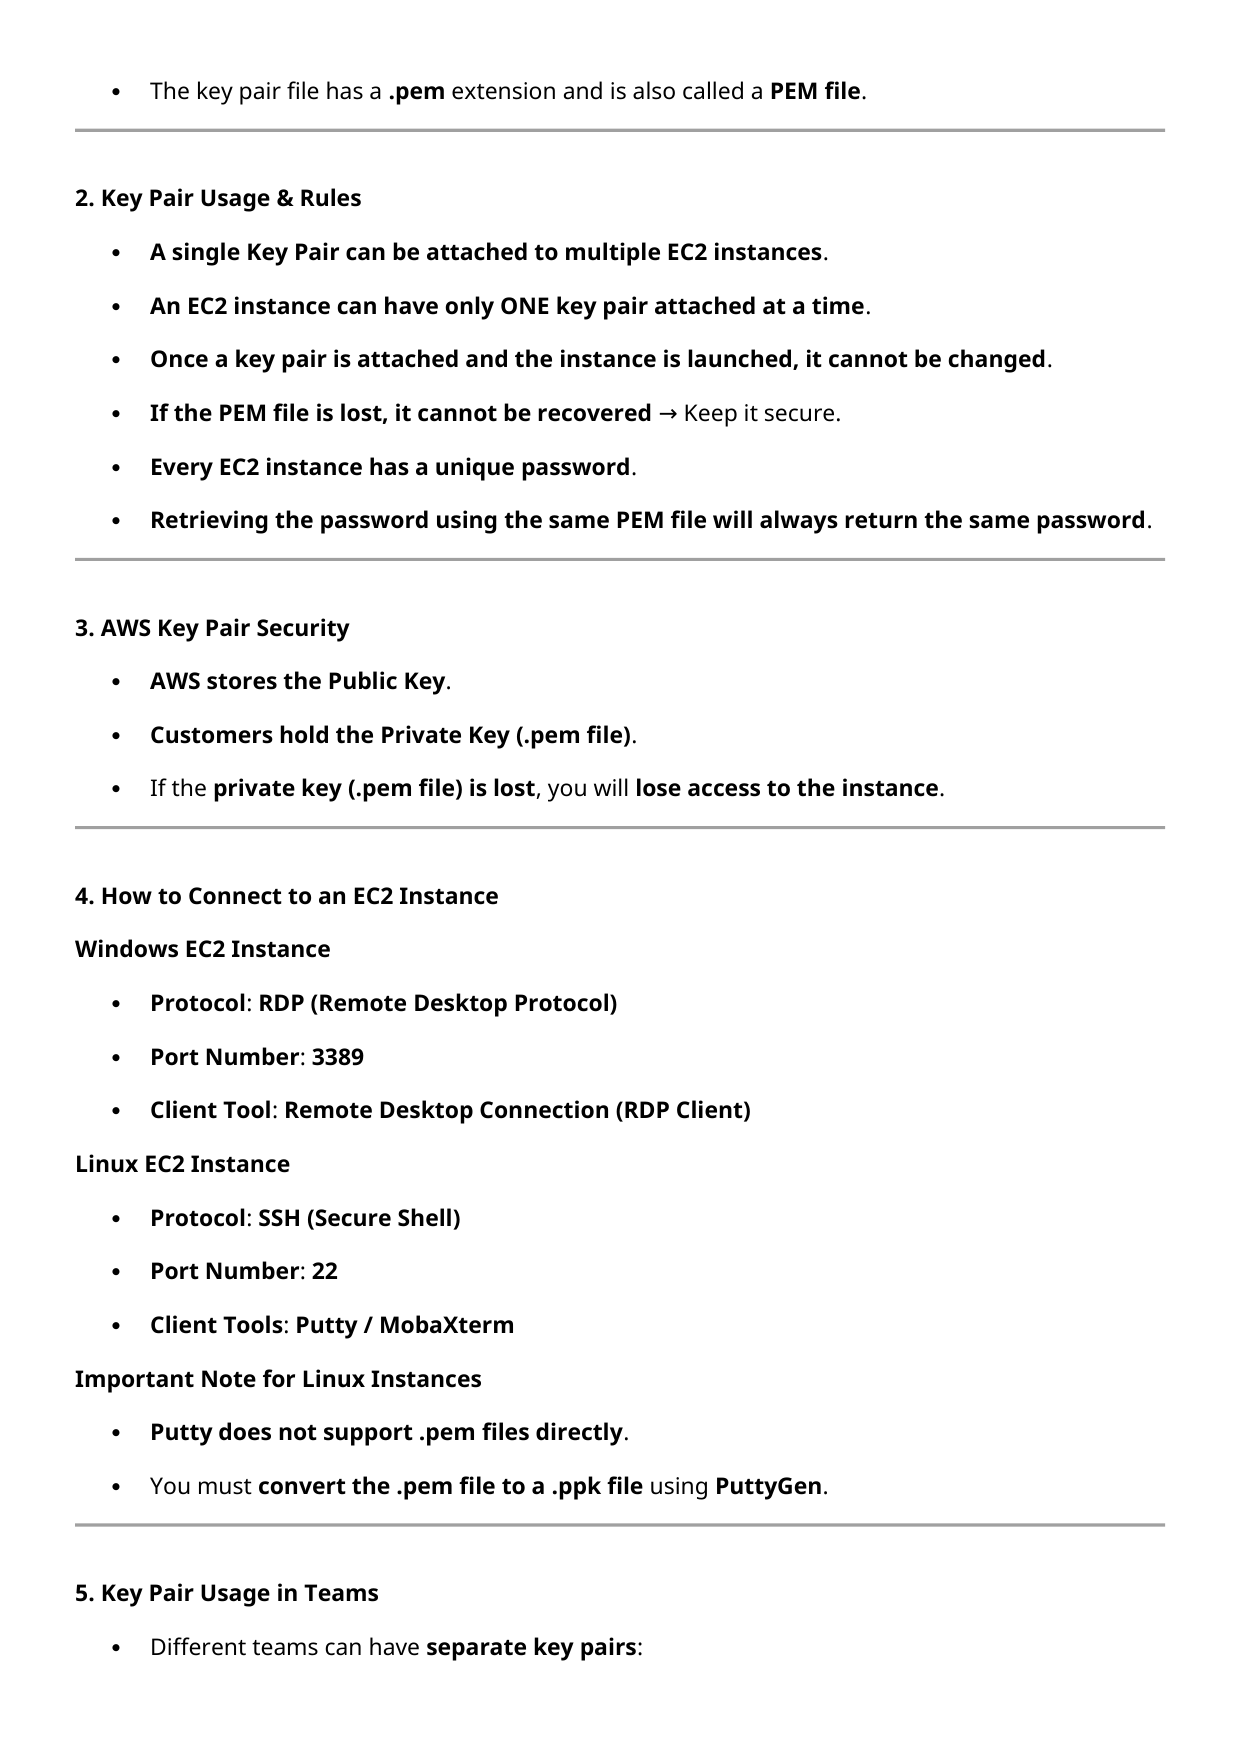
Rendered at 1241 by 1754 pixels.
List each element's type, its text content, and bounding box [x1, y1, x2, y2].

list Once a key pair is attached and the instance is launched, it cannot be changed. [112, 343, 1165, 374]
list A single Key Pair can be attached to multiple EC2 instances. [112, 236, 1165, 267]
text Windows EC2 Instance [75, 933, 1165, 964]
list Client Tool: Remote Desktop Connection (RDP Client) [112, 1094, 1165, 1126]
list An EC2 instance can have only ONE key pair attached at a time. [112, 289, 1165, 321]
list Protocol: RDP (Remote Desktop Protocol) [112, 987, 1165, 1018]
list You must convert the .pem file to a .ppk file using PuttyGen. [112, 1470, 1165, 1501]
list Port Number: 3389 [112, 1041, 1165, 1072]
list Retrieving the password using the same PEM file will always return the same password. [112, 504, 1165, 535]
text Linux EC2 Instance [75, 1148, 1165, 1179]
list AWS stores the Public Key. [112, 665, 1165, 696]
text 3. AWS Key Pair Security [75, 611, 1165, 643]
list If the PEM file is lost, it cannot be recovered → Keep it secure. [112, 397, 1165, 428]
list Every EC2 instance has a unique password. [112, 451, 1165, 482]
text 4. How to Connect to an EC2 Instance [75, 880, 1165, 911]
list Different teams can have separate key pairs: [112, 1631, 1165, 1662]
list If the private key (.pem file) is lost, you will lose access to the instance. [112, 772, 1165, 804]
text 2. Key Pair Usage & Rules [75, 182, 1165, 213]
list Customers hold the Private Key (.pem file). [112, 719, 1165, 750]
list Client Tools: Putty / MobaXterm [112, 1309, 1165, 1340]
list Putty does not support .pem files directly. [112, 1416, 1165, 1447]
text 5. Key Pair Usage in Teams [75, 1577, 1165, 1608]
list The key pair file has a .pem extension and is also called a PEM file. [112, 75, 1165, 106]
text Important Note for Linux Instances [75, 1362, 1165, 1394]
list Port Number: 22 [112, 1255, 1165, 1286]
list Protocol: SSH (Secure Shell) [112, 1202, 1165, 1233]
